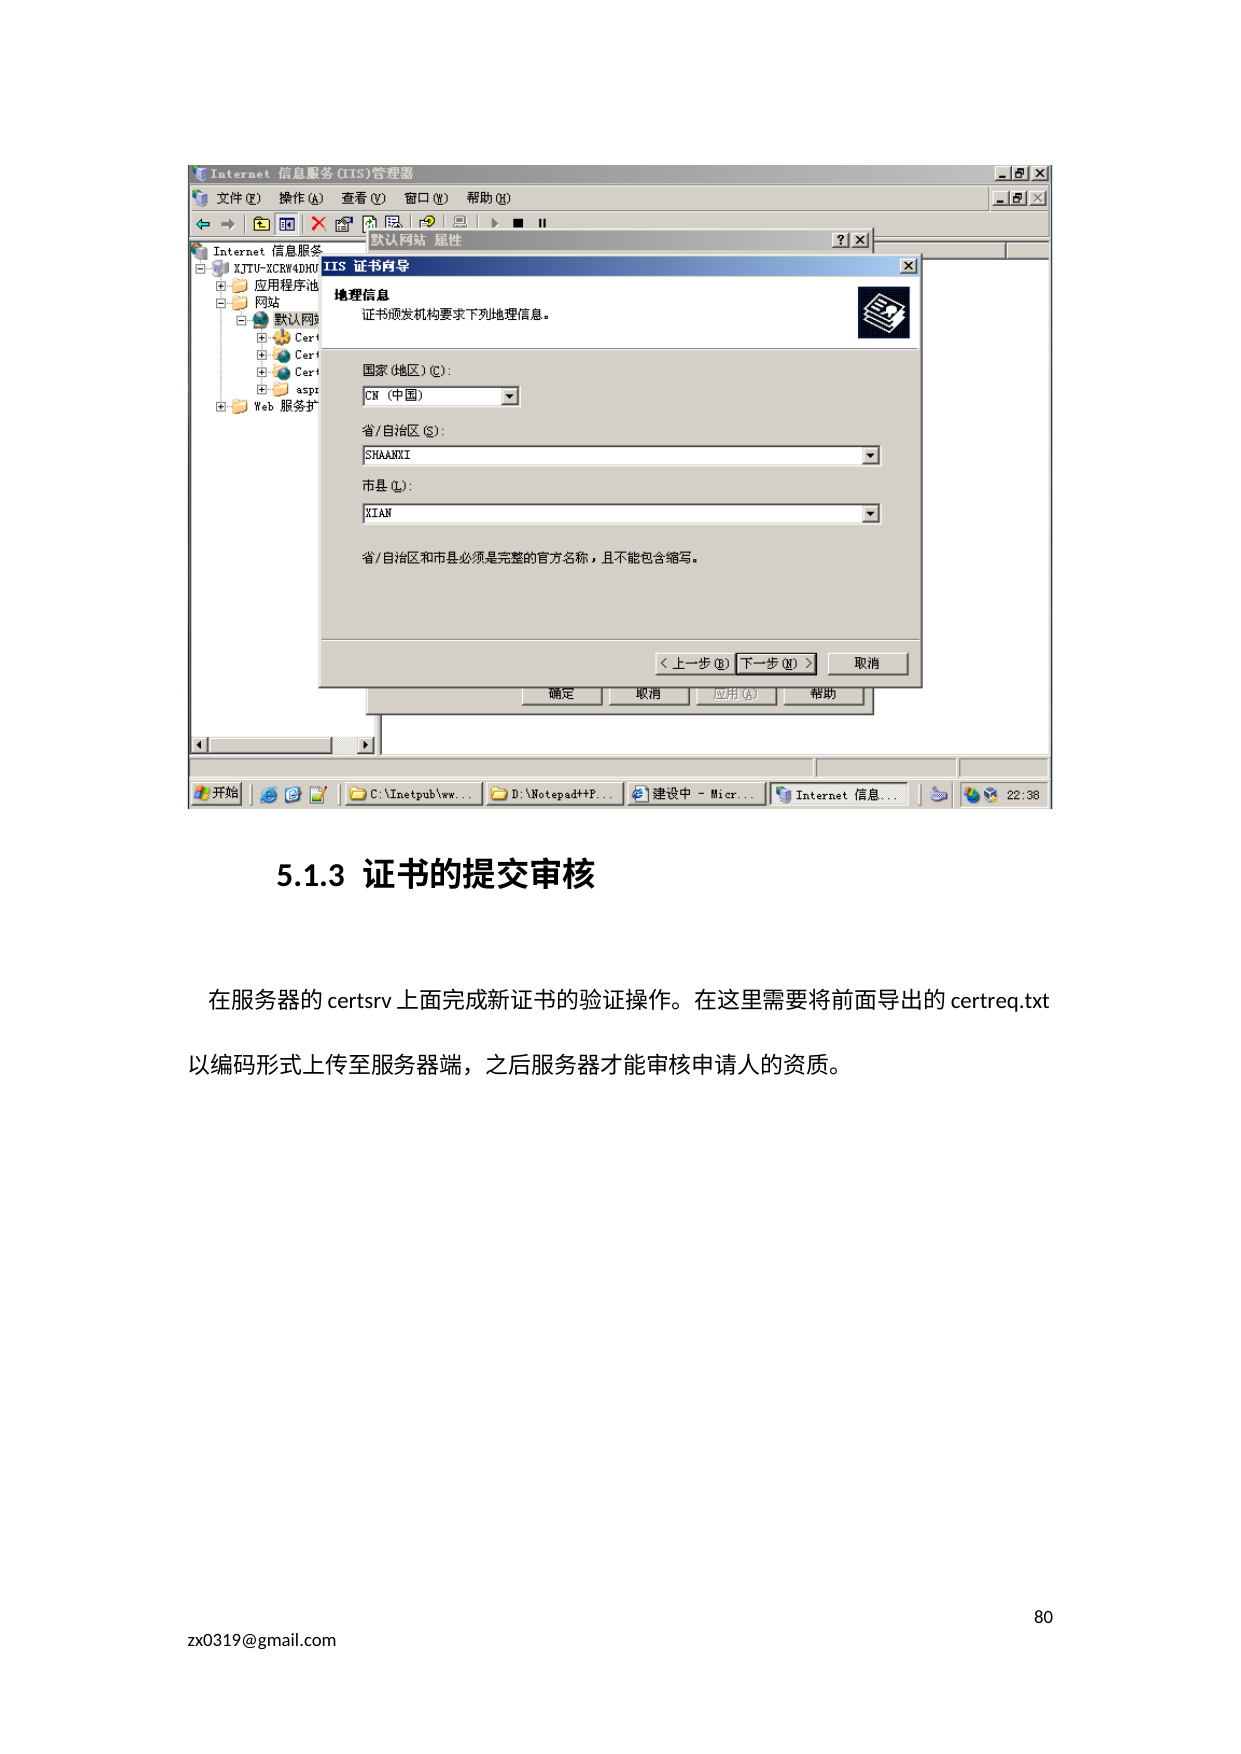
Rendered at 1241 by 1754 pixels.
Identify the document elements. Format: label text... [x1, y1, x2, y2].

picture [187, 165, 1053, 809]
text 在服务器的certsrv上面完成新证书的验证操作。在这里需要将前面导出的certreq.txt以编码形式上传至服务器端，之后服务器才能审核申请人的资质。 [187, 966, 1053, 1096]
subtitle 证书的提交审核 [276, 839, 1053, 904]
